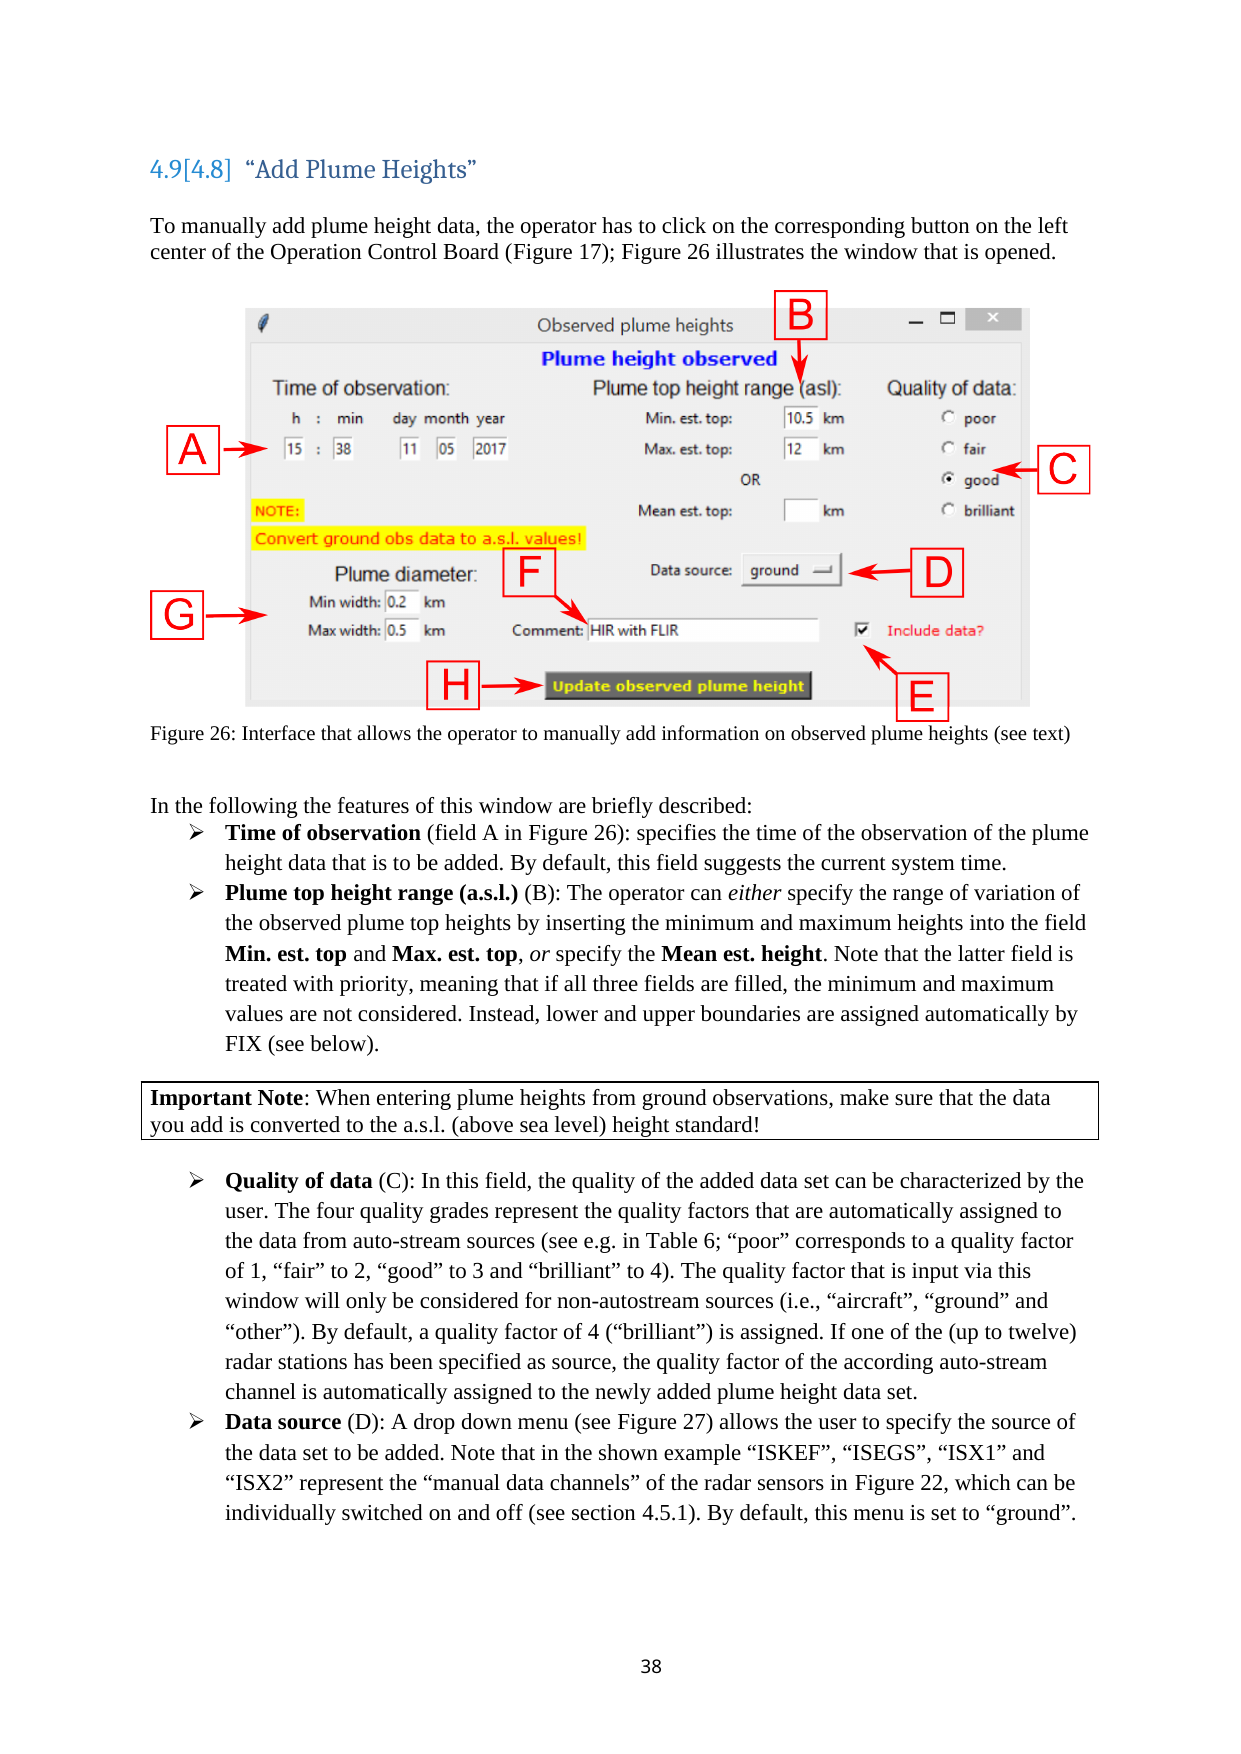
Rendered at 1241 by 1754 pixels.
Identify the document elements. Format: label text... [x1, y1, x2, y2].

text To manually add plume height data, the operator has to click on the corresponding button on the left center of the Operation Control Board (Figure 14); Figure 23 illustrates the window that is opened. [150, 212, 1090, 264]
list Plume top height range (a.s.l.) (B): The operator can either specify the range of variation of the observed plume top heights by inserting the minimum and maximum heights into the field Min. est. top and Max. est. top, or specify the Mean est. height. Note that the latter field is treated with priority, meaning that if all three fields are filled, the minimum and maximum values are not considered. Instead, lower and upper boundaries are assigned automatically by FIX (see below). [187, 879, 1090, 1057]
list Data source (D): A drop down menu (see Figure 24) allows the user to specify the source of the data set to be added. Note that in the shown example “ISKEF”, “ISEGS”, “ISX1” and “ISX2” represent the “manual data channels” of the radar sensors in Figure 19, which can be individually switched on and off (see section 4.4.1). By default, this menu is set to “ground”. [187, 1408, 1090, 1525]
text In the following the features of this window are briefly described: [150, 792, 1090, 819]
list Time of observation (field A in Figure 23): specifies the time of the observation of the plume height data that is to be added. By default, this field suggests the current system time. [187, 819, 1090, 875]
subtitle “Add Plume Heights” [150, 154, 1090, 185]
list Quality of data (C): In this field, the quality of the added data set can be characterized by the user. The four quality grades represent the quality factors that are automatically assigned to the data from auto-stream sources (see e.g. in Table 6; “poor” corresponds to a quality factor of 1, “fair” to 2, “good” to 3 and “brilliant” to 4). The quality factor that is input via this window will only be considered for non-autostream sources (i.e., “aircraft”, “ground” and “other”). By default, a quality factor of 4 (“brilliant”) is assigned. If one of the (up to twelve) radar stations has been specified as source, the quality factor of the according auto-stream channel is automatically assigned to the newly added plume height data set. [187, 1167, 1090, 1404]
text Figure : Interface that allows the operator to manually add information on observed plume heights (see text) [150, 722, 1090, 745]
picture [150, 290, 1091, 722]
text Important Note: When entering plume heights from ground observations, make sure that the data you add is converted to the a.s.l. (above sea level) height standard! [142, 1083, 1098, 1139]
